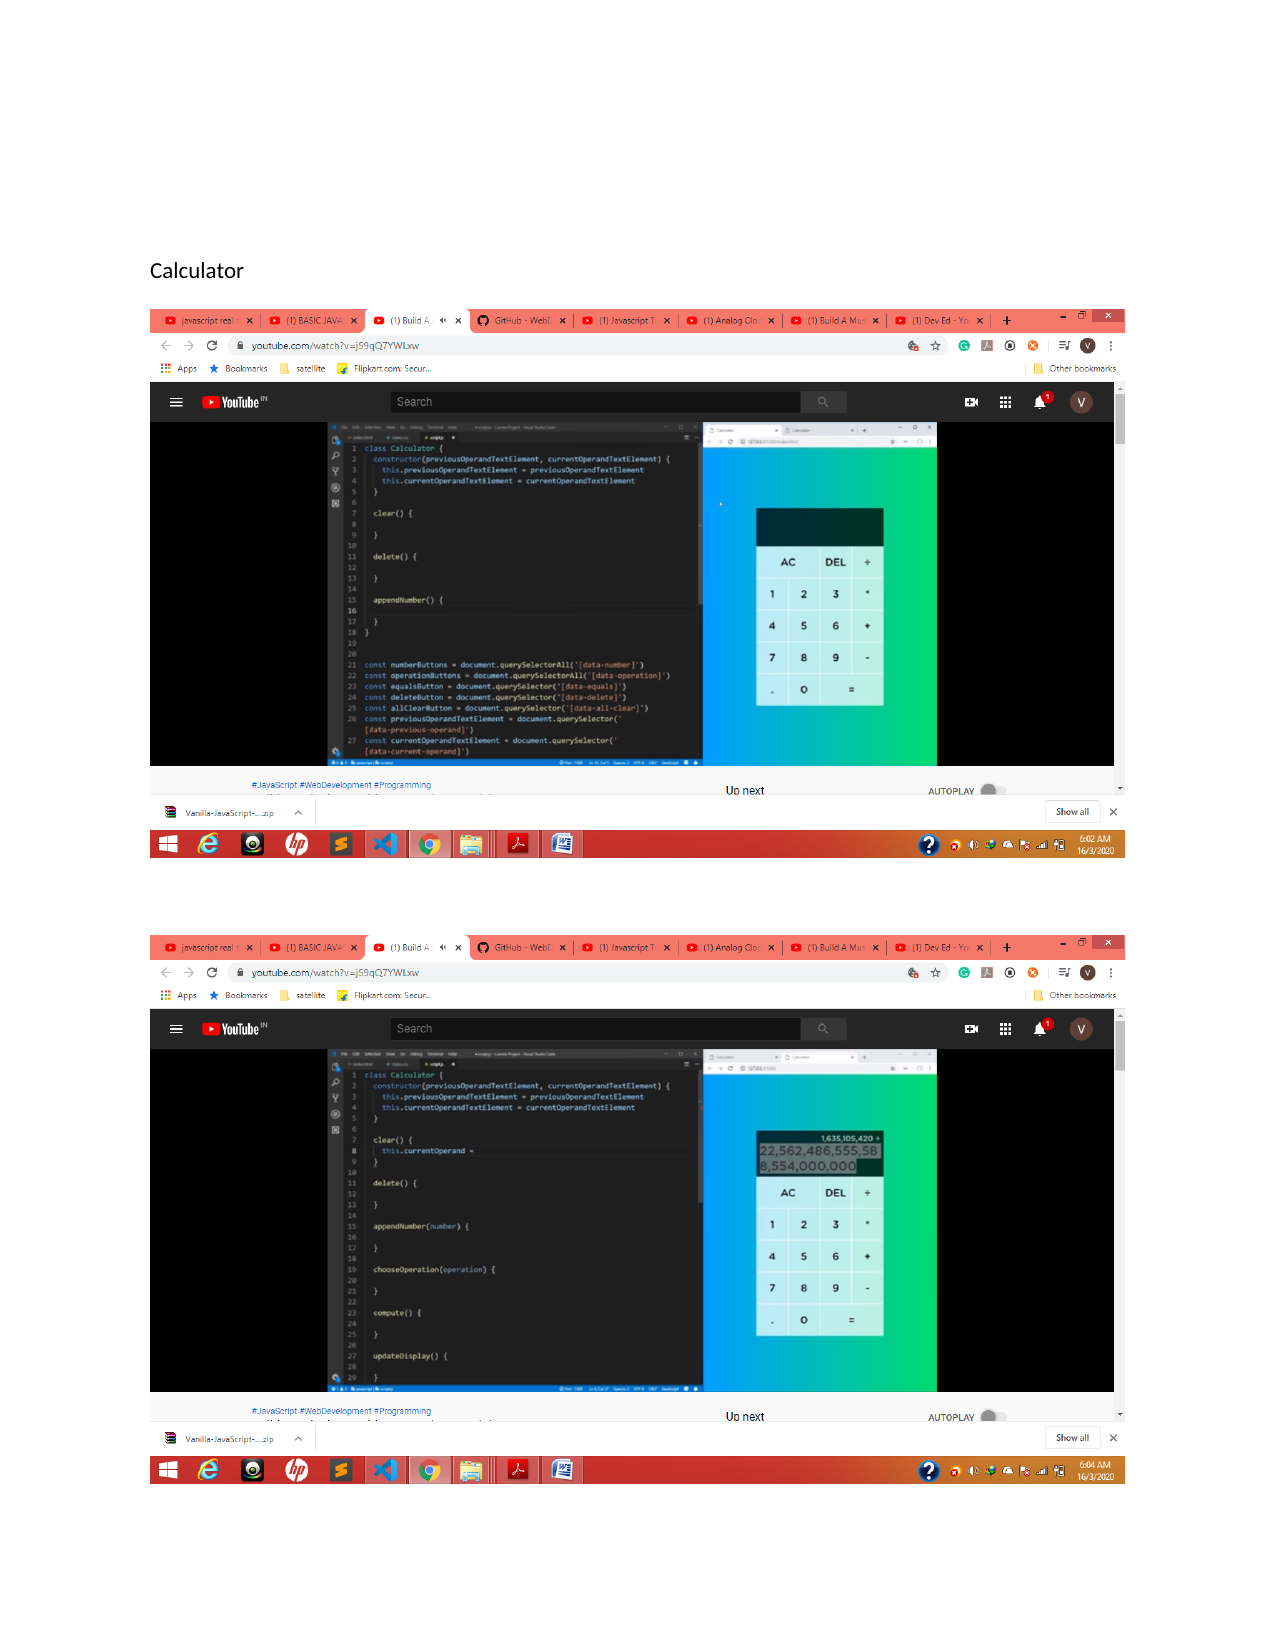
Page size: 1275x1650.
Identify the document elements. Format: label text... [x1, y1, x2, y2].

picture [150, 309, 1125, 858]
picture [150, 935, 1125, 1484]
text Calculator [150, 256, 1125, 284]
